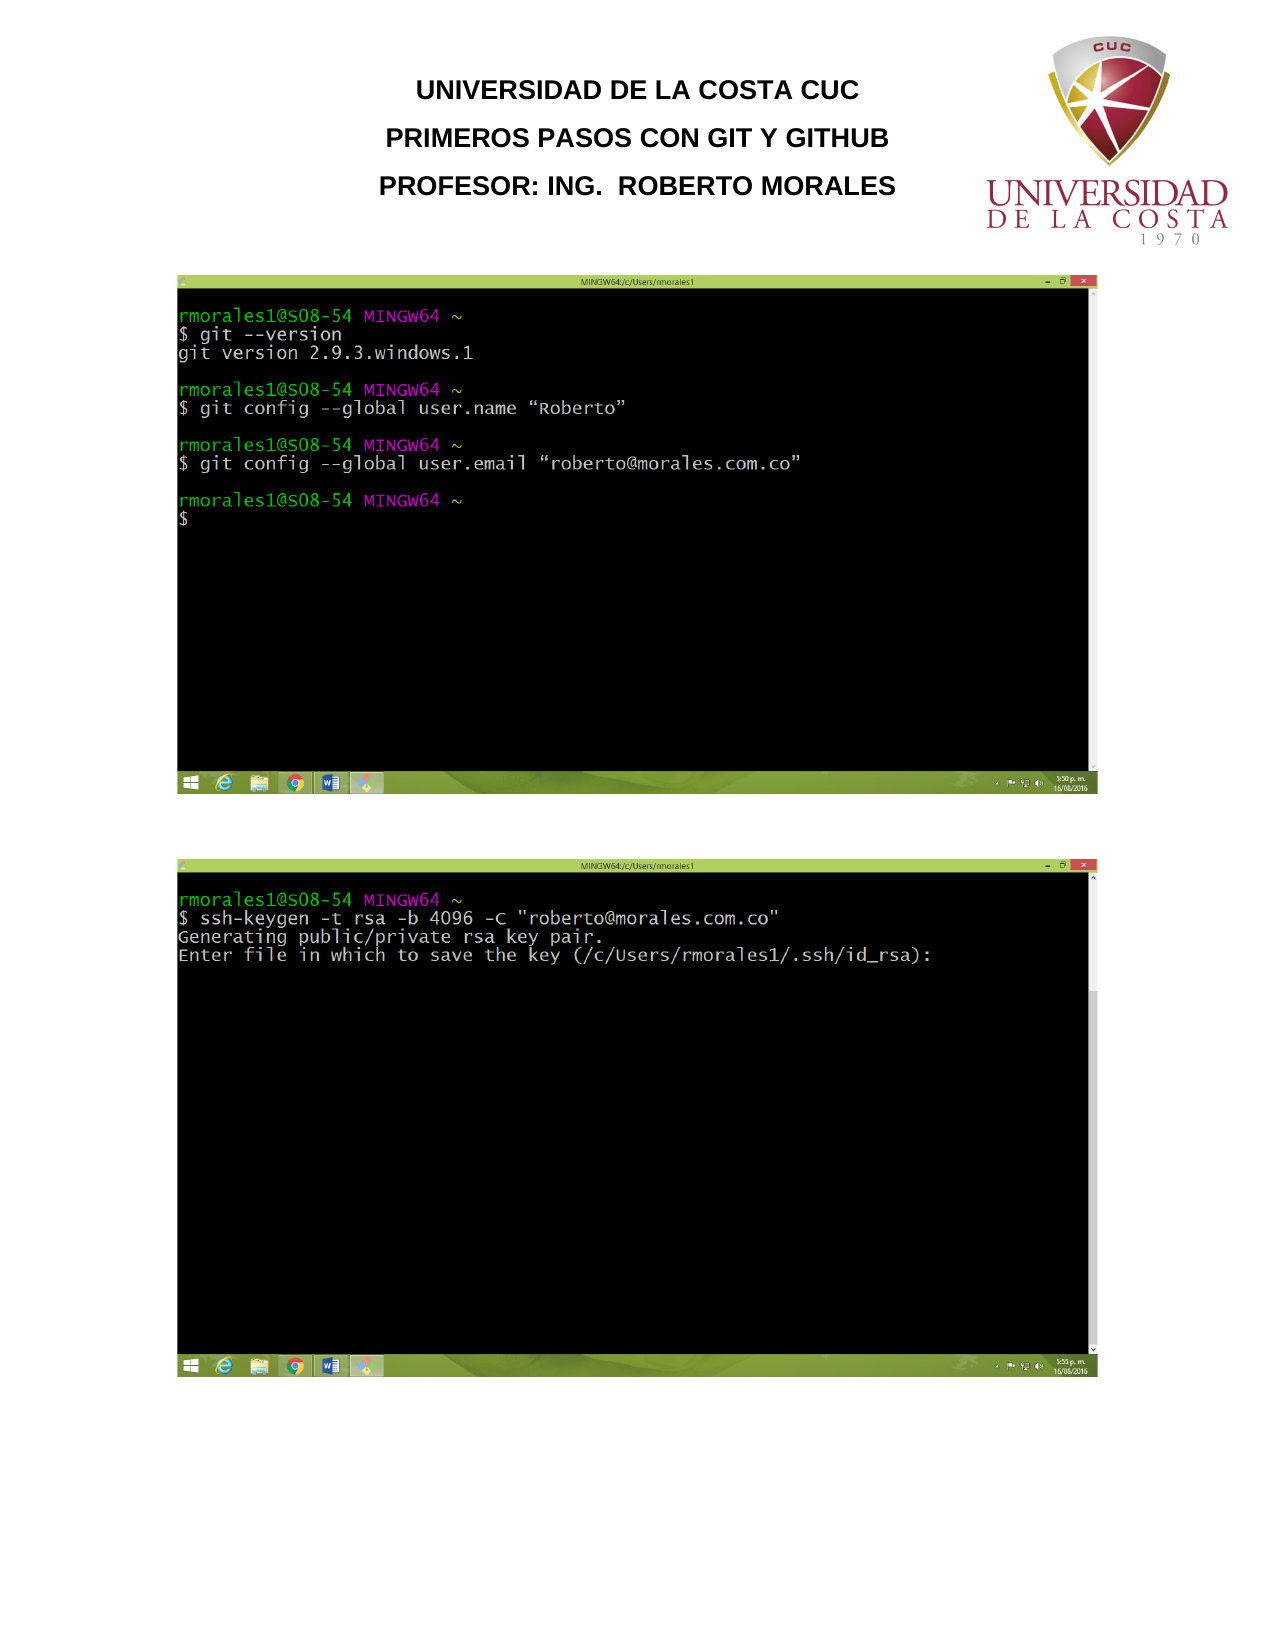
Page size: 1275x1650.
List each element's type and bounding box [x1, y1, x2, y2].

picture [177, 859, 1098, 1377]
picture [177, 275, 1098, 794]
picture [983, 16, 1231, 264]
